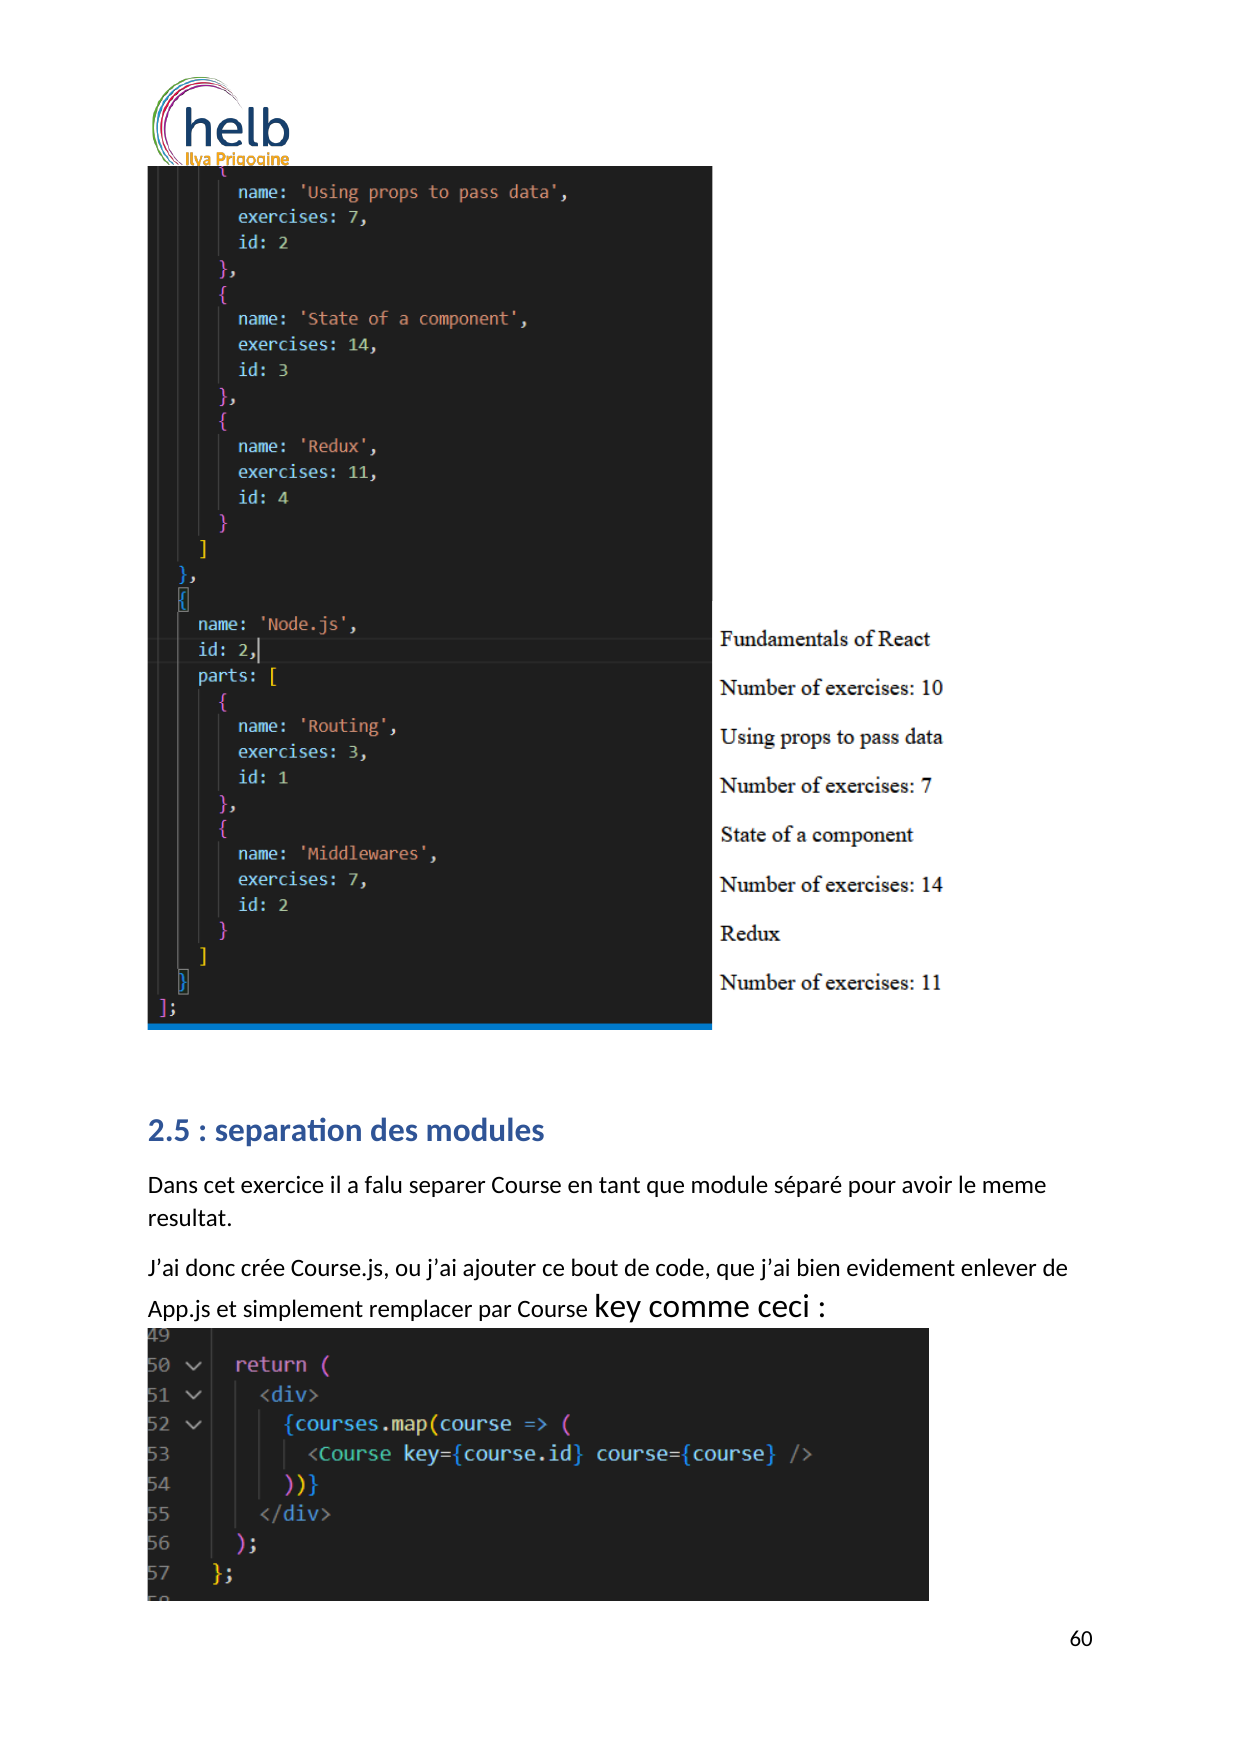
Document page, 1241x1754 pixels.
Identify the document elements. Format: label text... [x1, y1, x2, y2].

picture [147, 1328, 929, 1601]
picture [147, 73, 1088, 1030]
text 2.5 : separation des modules [148, 1109, 1092, 1149]
text Dans cet exercice il a falu separer Course en tant que module séparé pour avoir le meme resultat. [148, 1169, 1092, 1233]
